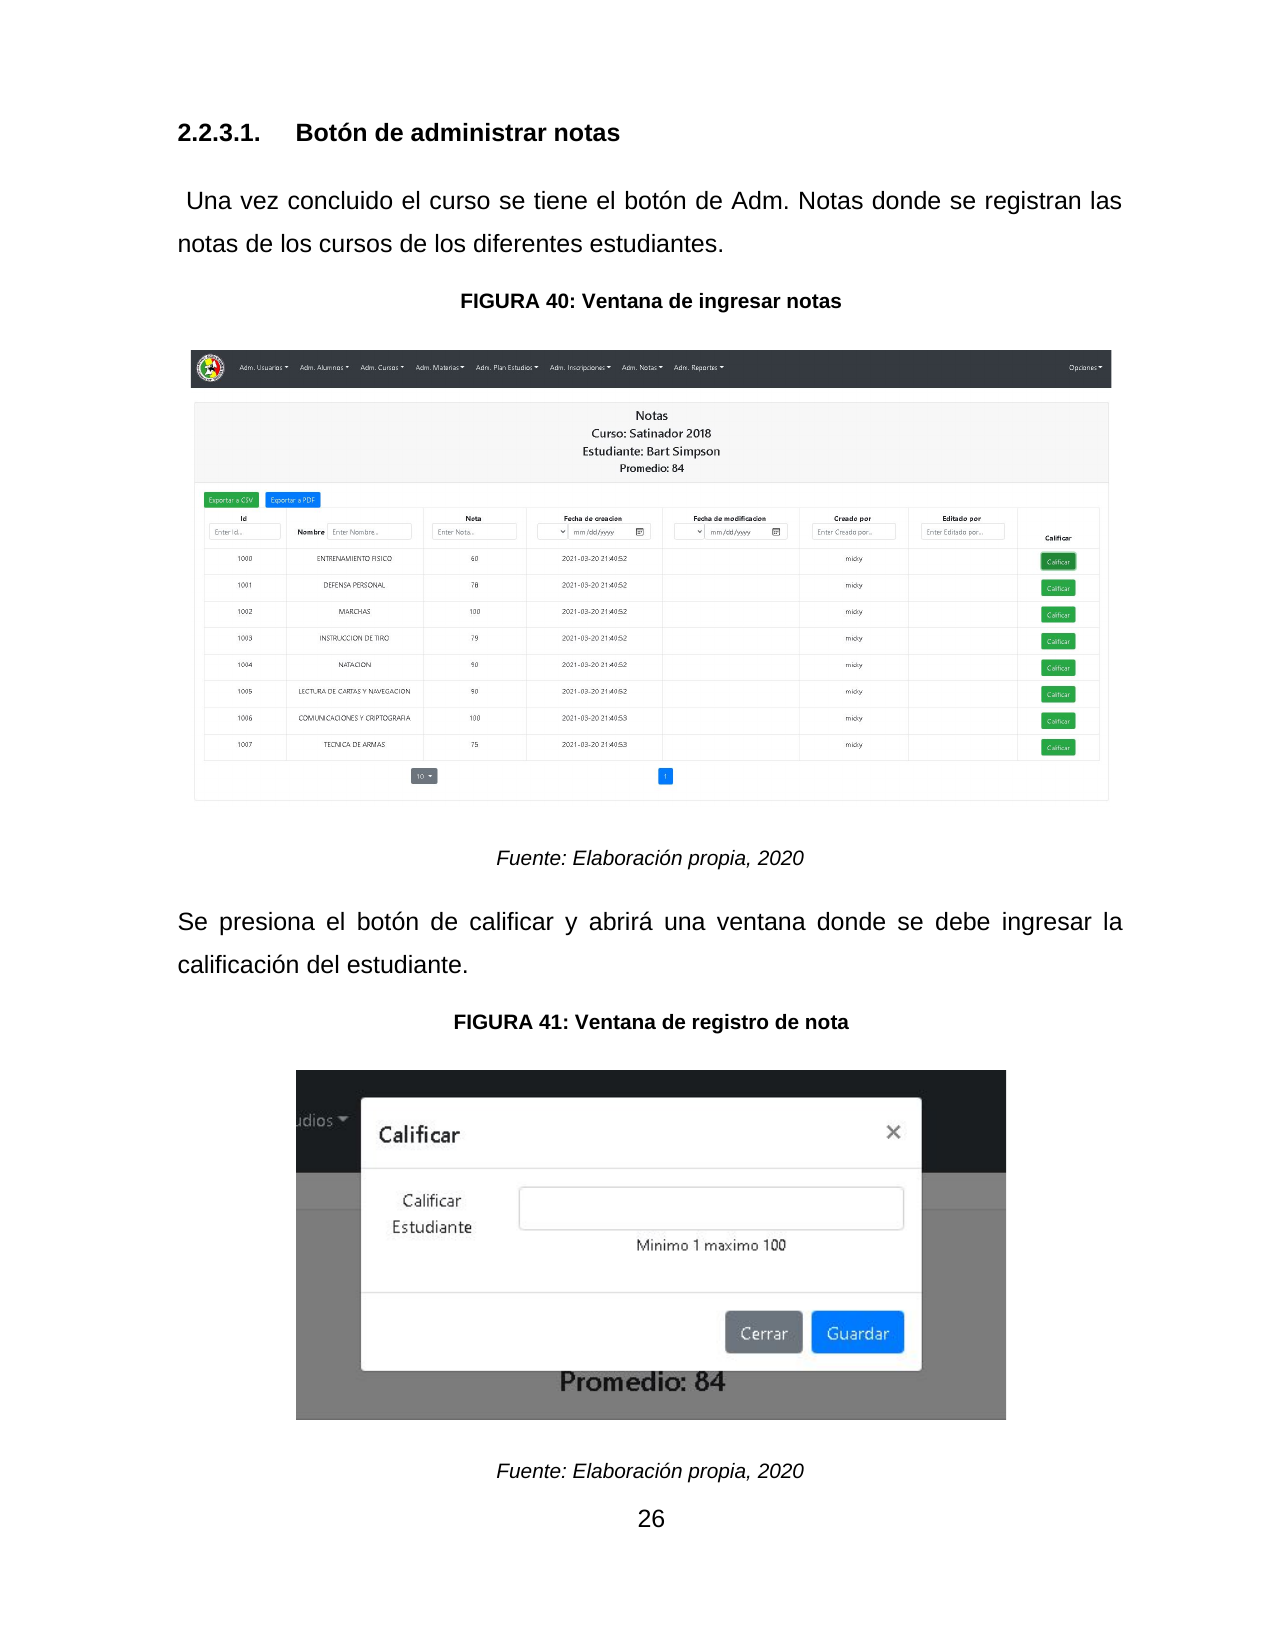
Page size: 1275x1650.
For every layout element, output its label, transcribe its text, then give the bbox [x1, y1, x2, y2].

text Se presiona el botón de calificar y abrirá una ventana donde se debe ingresar la calificación del estudiante. [177, 907, 1125, 978]
text FIGURA 40: Ventana de ingresar notas [177, 289, 1125, 313]
text Fuente: Elaboración propia, 2020 [177, 846, 1125, 870]
picture [296, 1070, 1007, 1420]
picture [190, 350, 1112, 807]
text Fuente: Elaboración propia, 2020 [177, 1459, 1125, 1483]
text Una vez concluido el curso se tiene el botón de Adm. Notas donde se registran las notas de los cursos de los diferentes estudiantes. [177, 186, 1125, 258]
text FIGURA 41: Ventana de registro de nota [177, 1009, 1125, 1033]
subtitle Botón de administrar notas [177, 118, 1125, 147]
